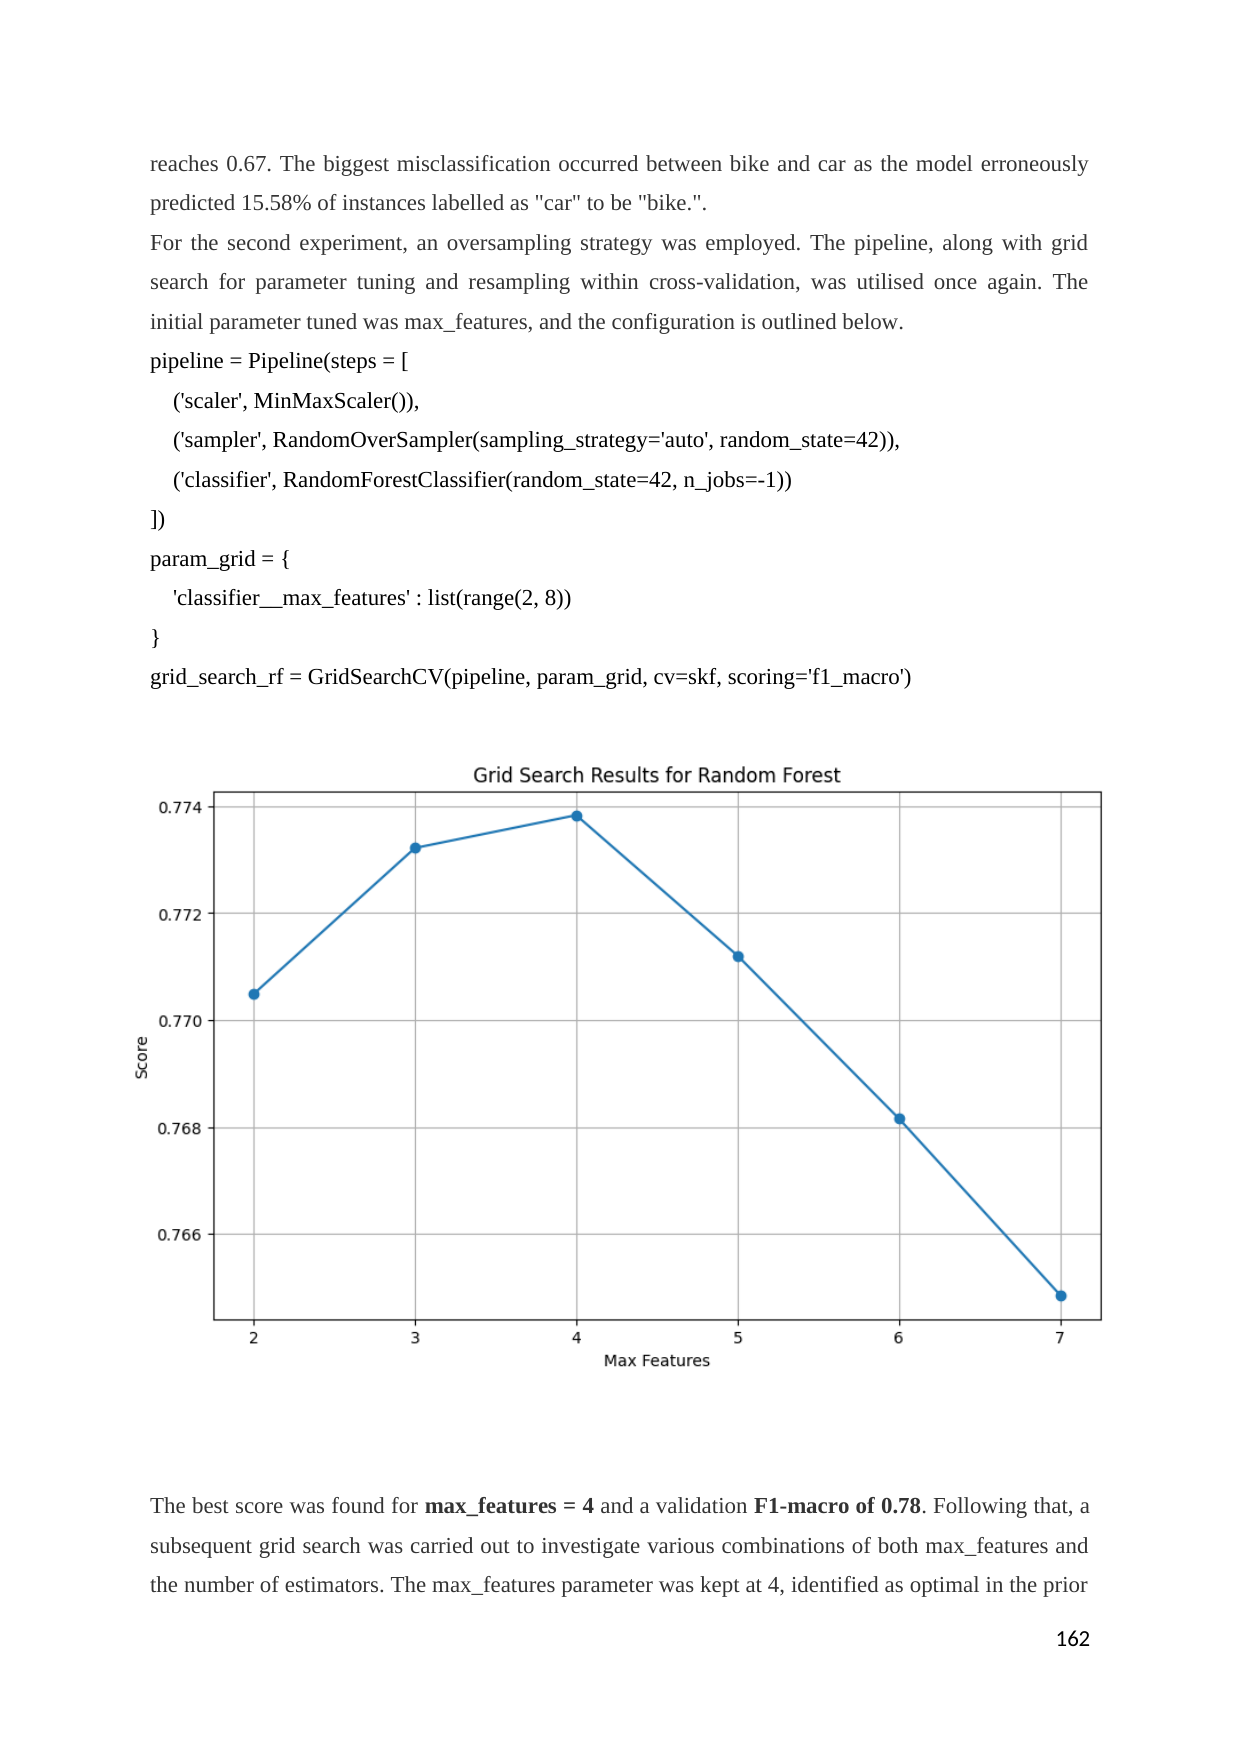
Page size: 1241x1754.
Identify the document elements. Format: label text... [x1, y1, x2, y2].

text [150, 150, 1090, 216]
text ('classifier', RandomForestClassifier(random_state=42, n_jobs=-1)) [150, 466, 1090, 492]
text } [150, 624, 1090, 650]
text For the second experiment, an oversampling strategy was employed. The pipeline, along with grid search for parameter tuning and resampling within cross-validation, was utilised once again. The initial parameter tuned was max_features, and the configuration is outlined below. [150, 229, 1090, 334]
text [150, 1492, 1090, 1598]
text 'classifier__max_features' : list(range(2, 8)) [150, 584, 1090, 611]
text pipeline = Pipeline(steps = [ [150, 347, 1090, 374]
text ('sampler', RandomOverSampler(sampling_strategy='auto', random_state=42)), [150, 426, 1090, 453]
text param_grid = { [150, 545, 1090, 571]
text ]) [150, 505, 1090, 532]
picture [123, 755, 1110, 1380]
text grid_search_rf = GridSearchCV(pipeline, param_grid, cv=skf, scoring='f1_macro') [150, 663, 1090, 689]
text ('scaler', MinMaxScaler()), [150, 387, 1090, 413]
